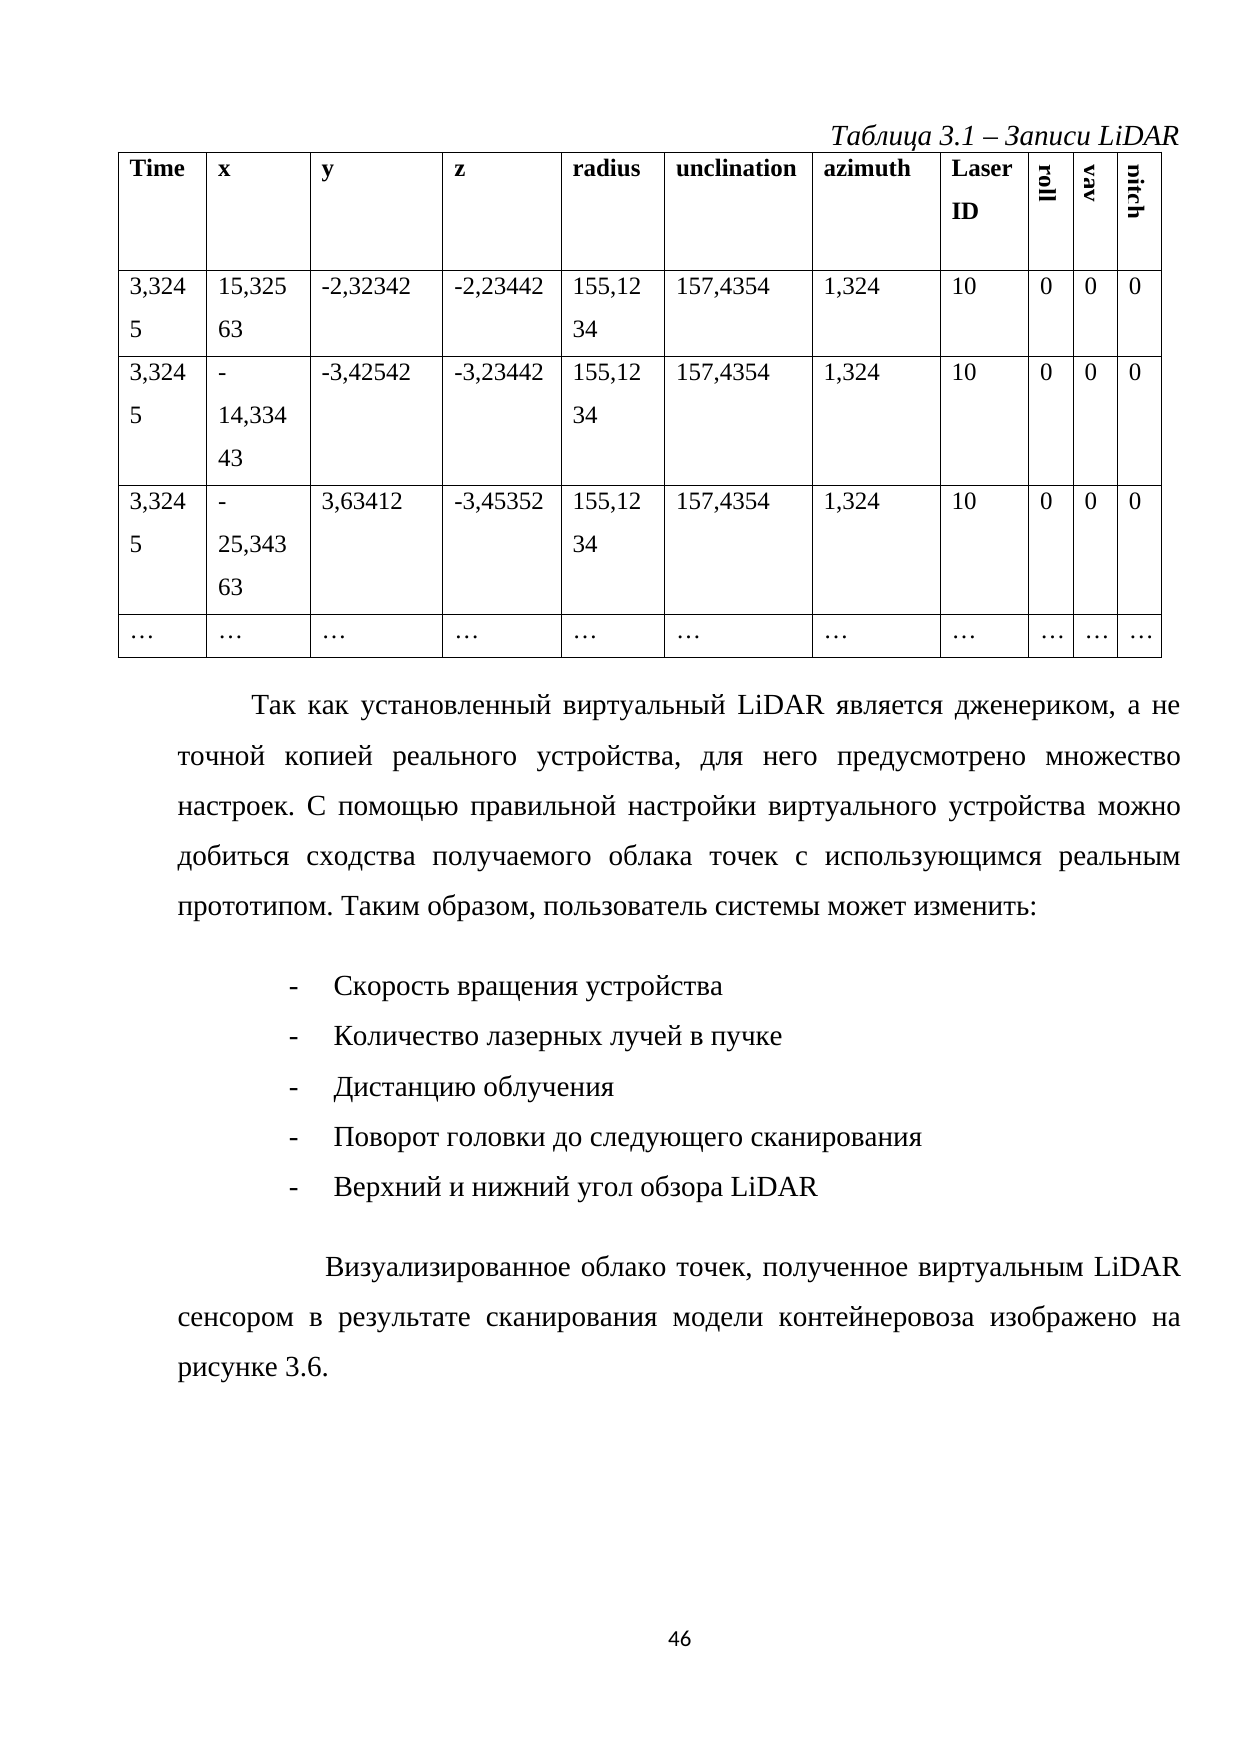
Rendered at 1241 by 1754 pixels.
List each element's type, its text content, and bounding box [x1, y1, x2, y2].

list Поворот головки до следующего сканирования [288, 1119, 1182, 1152]
table_cell 1,324 [813, 357, 940, 485]
table_cell 155,1234 [562, 357, 664, 485]
table_cell 157,4354 [665, 486, 812, 614]
table_cell … [562, 615, 664, 657]
table_header radius [562, 153, 664, 270]
table_cell … [813, 615, 940, 657]
table_cell … [1074, 615, 1117, 657]
table_cell 10 [941, 271, 1028, 356]
table_cell … [665, 615, 812, 657]
list Количество лазерных лучей в пучке [288, 1018, 1182, 1052]
table_cell 157,4354 [665, 357, 812, 485]
table_cell 3,3245 [119, 357, 206, 485]
table_cell -2,32342 [311, 271, 442, 356]
table_cell 3,3245 [119, 486, 206, 614]
table_cell -3,23442 [443, 357, 561, 485]
table_cell 1,324 [813, 486, 940, 614]
table_cell 10 [941, 486, 1028, 614]
table_header Laser ID [941, 153, 1028, 270]
table_cell 3,3245 [119, 271, 206, 356]
list Дистанцию облучения [288, 1069, 1182, 1102]
table_cell 0 [1029, 486, 1073, 614]
table_cell 0 [1074, 486, 1117, 614]
table_cell … [941, 615, 1028, 657]
table_cell … [311, 615, 442, 657]
list Скорость вращения устройства [288, 968, 1182, 1002]
table_cell … [207, 615, 310, 657]
table_cell 3,63412 [311, 486, 442, 614]
table_cell 155,1234 [562, 271, 664, 356]
text Так как установленный виртуальный LiDAR является дженериком, а не точной копией реального устройства, для него предусмотрено множество настроек. С помощью правильной настройки виртуального устройства можно добиться сходства получаемого облака точек с использующимся реальным прототипом. Таким образом, пользователь системы может изменить: [177, 687, 1182, 922]
table_cell 15,32563 [207, 271, 310, 356]
table_cell 0 [1029, 271, 1073, 356]
text Таблица 3.1 – Записи LiDAR [177, 118, 1182, 152]
table_cell 1,324 [813, 271, 940, 356]
table_cell -3,42542 [311, 357, 442, 485]
table_header Time [119, 153, 206, 270]
table_header yav [1074, 153, 1117, 270]
table_header roll [1029, 153, 1073, 270]
table_cell 0 [1118, 271, 1161, 356]
table_cell 157,4354 [665, 271, 812, 356]
list Верхний и нижний угол обзора LiDAR [288, 1169, 1182, 1203]
table_cell -14,33443 [207, 357, 310, 485]
table_cell 0 [1074, 271, 1117, 356]
table_cell 10 [941, 357, 1028, 485]
table_cell -25,34363 [207, 486, 310, 614]
text Визуализированное облако точек, полученное виртуальным LiDAR сенсором в результате сканирования модели контейнеровоза изображено на рисунке 3.6. [177, 1249, 1182, 1383]
table_cell 155,1234 [562, 486, 664, 614]
table_cell … [443, 615, 561, 657]
table_header azimuth [813, 153, 940, 270]
table_header y [311, 153, 442, 270]
table_cell … [119, 615, 206, 657]
table_header x [207, 153, 310, 270]
table_cell -2,23442 [443, 271, 561, 356]
table_cell … [1118, 615, 1161, 657]
table_cell 0 [1074, 357, 1117, 485]
table_header z [443, 153, 561, 270]
table_header pitch [1118, 153, 1161, 270]
table_cell 0 [1118, 486, 1161, 614]
table_cell -3,45352 [443, 486, 561, 614]
table_cell 0 [1118, 357, 1161, 485]
table_cell … [1029, 615, 1073, 657]
table_cell 0 [1029, 357, 1073, 485]
table_header unclination [665, 153, 812, 270]
